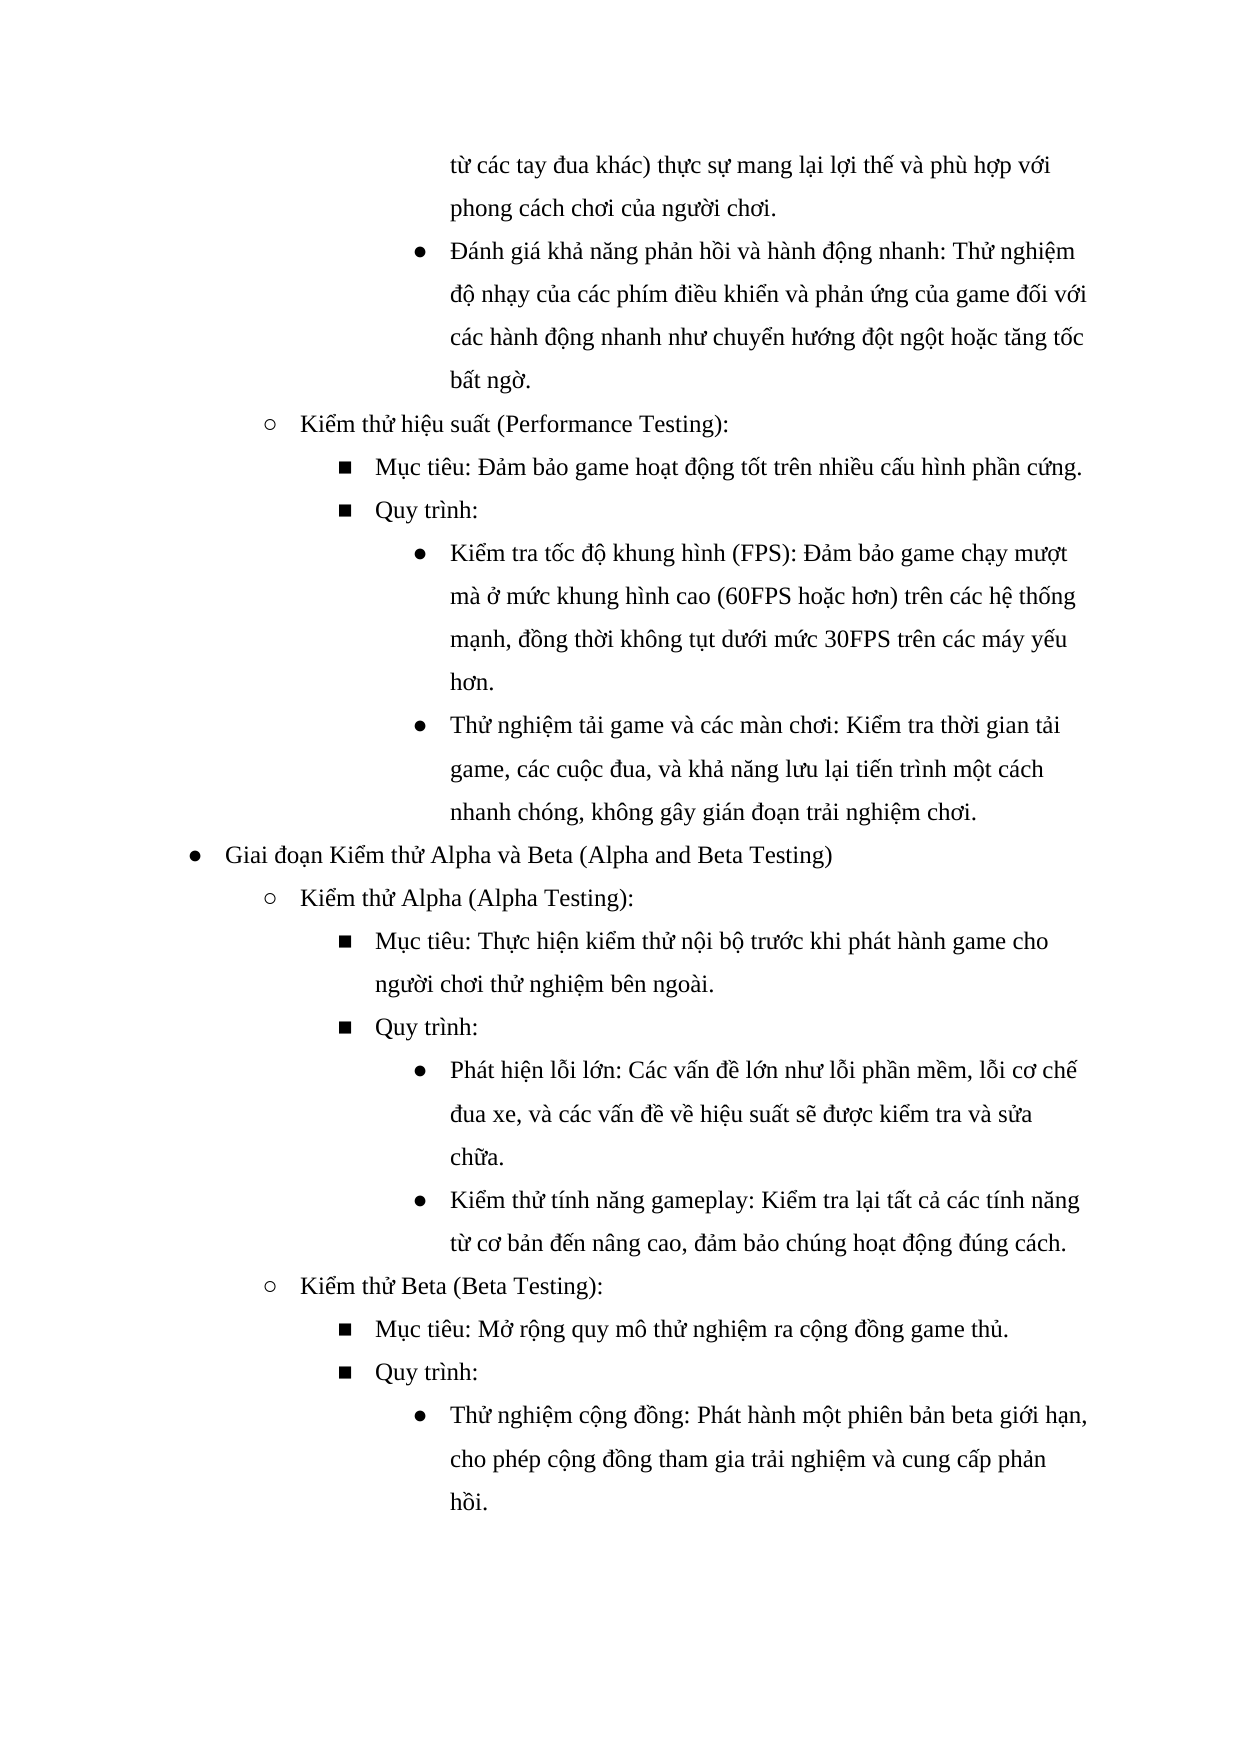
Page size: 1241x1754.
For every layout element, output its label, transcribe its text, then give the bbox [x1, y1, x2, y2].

list Quy trình: [337, 1357, 1090, 1386]
list Thử nghiệm cộng đồng: Phát hành một phiên bản beta giới hạn, cho phép cộng đồng tham gia trải nghiệm và cung cấp phản hồi. [412, 1401, 1090, 1516]
list Quy trình: [337, 495, 1090, 524]
list Kiểm thử Beta (Beta Testing): [262, 1271, 1090, 1300]
list Mục tiêu: Mở rộng quy mô thử nghiệm ra cộng đồng game thủ. [337, 1314, 1090, 1343]
list Đánh giá khả năng phản hồi và hành động nhanh: Thử nghiệm độ nhạy của các phím điều khiển và phản ứng của game đối với các hành động nhanh như chuyển hướng đột ngột hoặc tăng tốc bất ngờ. [412, 236, 1090, 394]
list Kiểm thử hiệu suất (Performance Testing): [262, 409, 1090, 437]
list Kiểm tra tốc độ khung hình (FPS): Đảm bảo game chạy mượt mà ở mức khung hình cao (60FPS hoặc hơn) trên các hệ thống mạnh, đồng thời không tụt dưới mức 30FPS trên các máy yếu hơn. [412, 538, 1090, 696]
list Giai đoạn Kiểm thử Alpha và Beta (Alpha and Beta Testing) [187, 840, 1090, 869]
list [412, 150, 1090, 222]
list Kiểm thử tính năng gameplay: Kiểm tra lại tất cả các tính năng từ cơ bản đến nâng cao, đảm bảo chúng hoạt động đúng cách. [412, 1185, 1090, 1257]
list Mục tiêu: Đảm bảo game hoạt động tốt trên nhiều cấu hình phần cứng. [337, 452, 1090, 481]
list Quy trình: [337, 1012, 1090, 1041]
list Phát hiện lỗi lớn: Các vấn đề lớn như lỗi phần mềm, lỗi cơ chế đua xe, và các vấn đề về hiệu suất sẽ được kiểm tra và sửa chữa. [412, 1056, 1090, 1171]
list Mục tiêu: Thực hiện kiểm thử nội bộ trước khi phát hành game cho người chơi thử nghiệm bên ngoài. [337, 926, 1090, 998]
list Kiểm thử Alpha (Alpha Testing): [262, 883, 1090, 912]
list Thử nghiệm tải game và các màn chơi: Kiểm tra thời gian tải game, các cuộc đua, và khả năng lưu lại tiến trình một cách nhanh chóng, không gây gián đoạn trải nghiệm chơi. [412, 711, 1090, 826]
